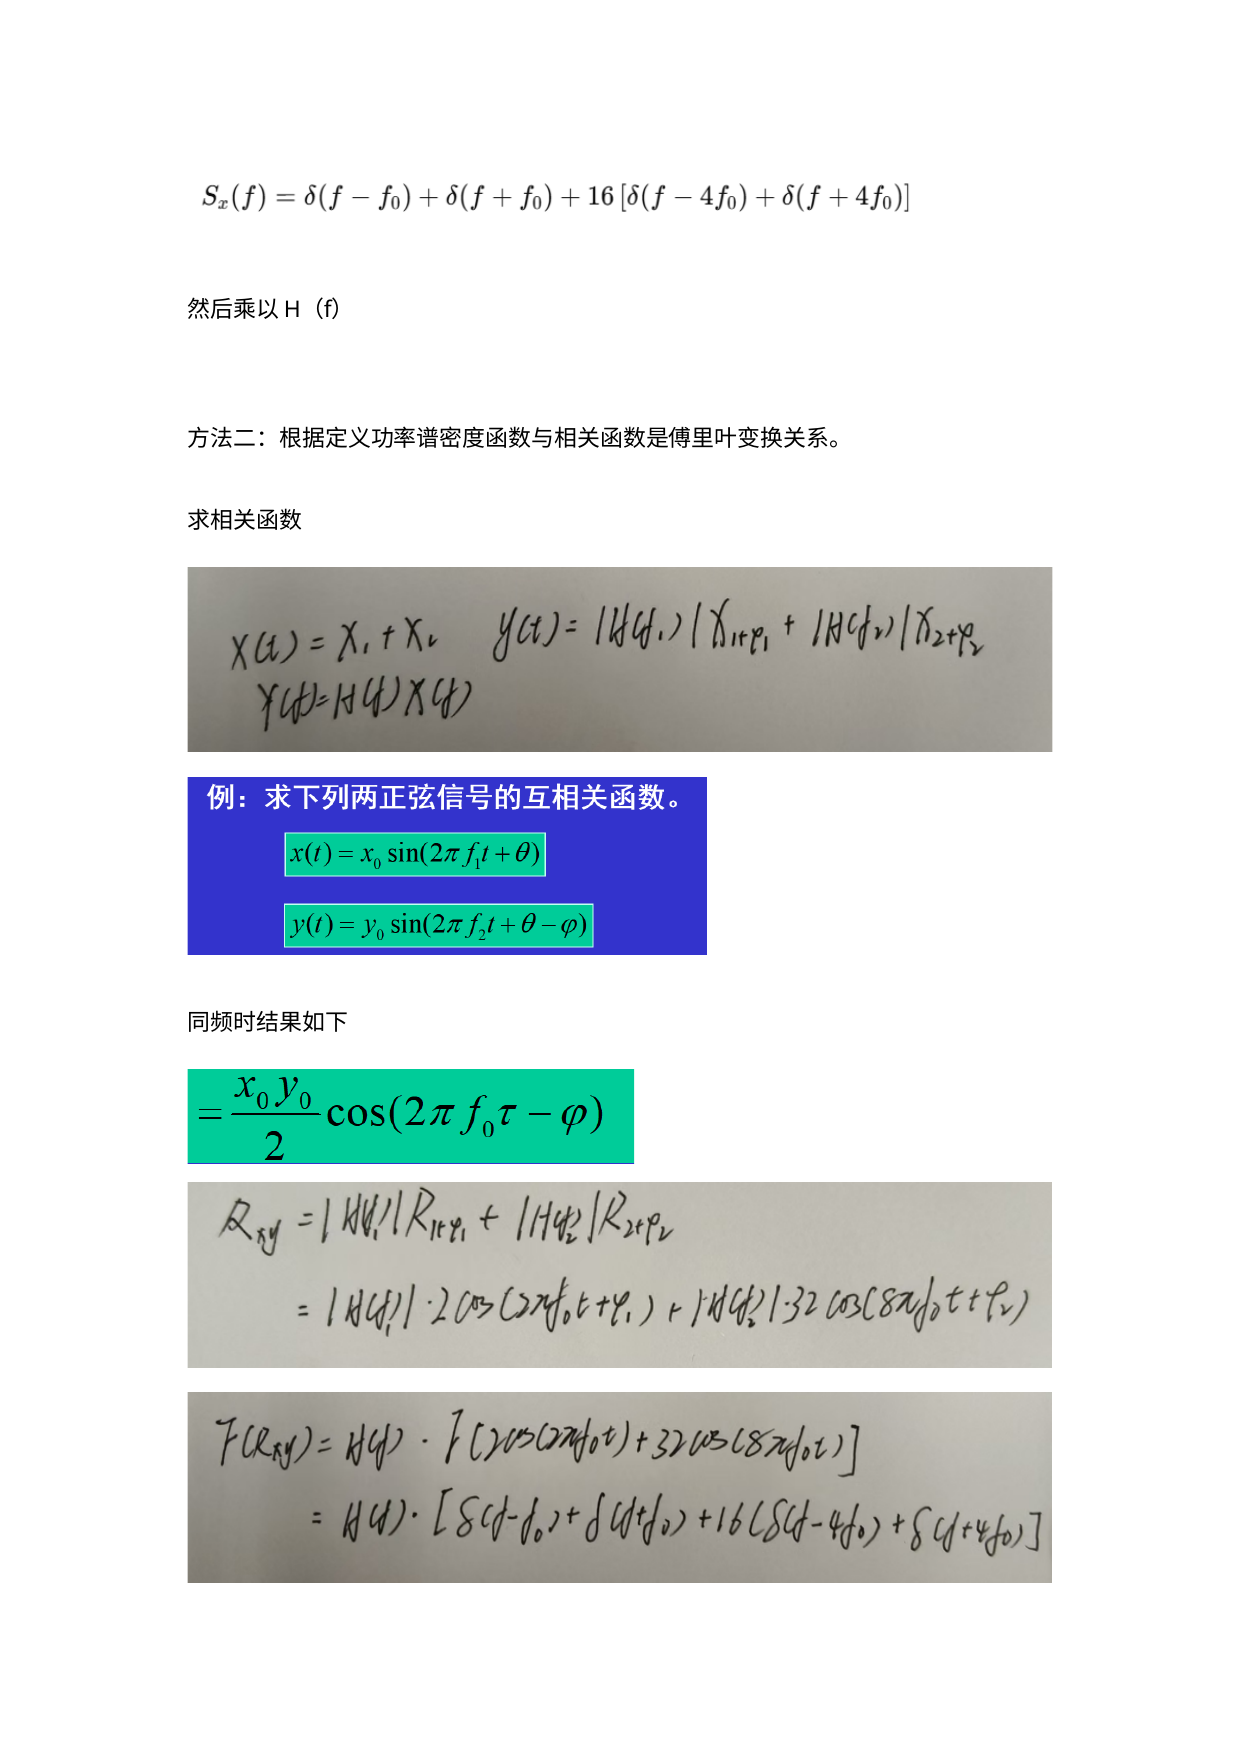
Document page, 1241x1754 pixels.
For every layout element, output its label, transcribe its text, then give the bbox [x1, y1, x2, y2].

text 同频时结果如下 [187, 988, 1053, 1053]
text 方法二：根据定义功率谱密度函数与相关函数是傅里叶变换关系。 [187, 404, 1053, 469]
picture [187, 567, 1053, 752]
picture [187, 162, 930, 229]
picture [187, 1182, 1052, 1368]
picture [187, 1392, 1052, 1583]
text 然后乘以H（f） [187, 275, 1053, 340]
text 求相关函数 [187, 486, 1053, 551]
picture [187, 1069, 635, 1164]
picture [187, 777, 707, 955]
